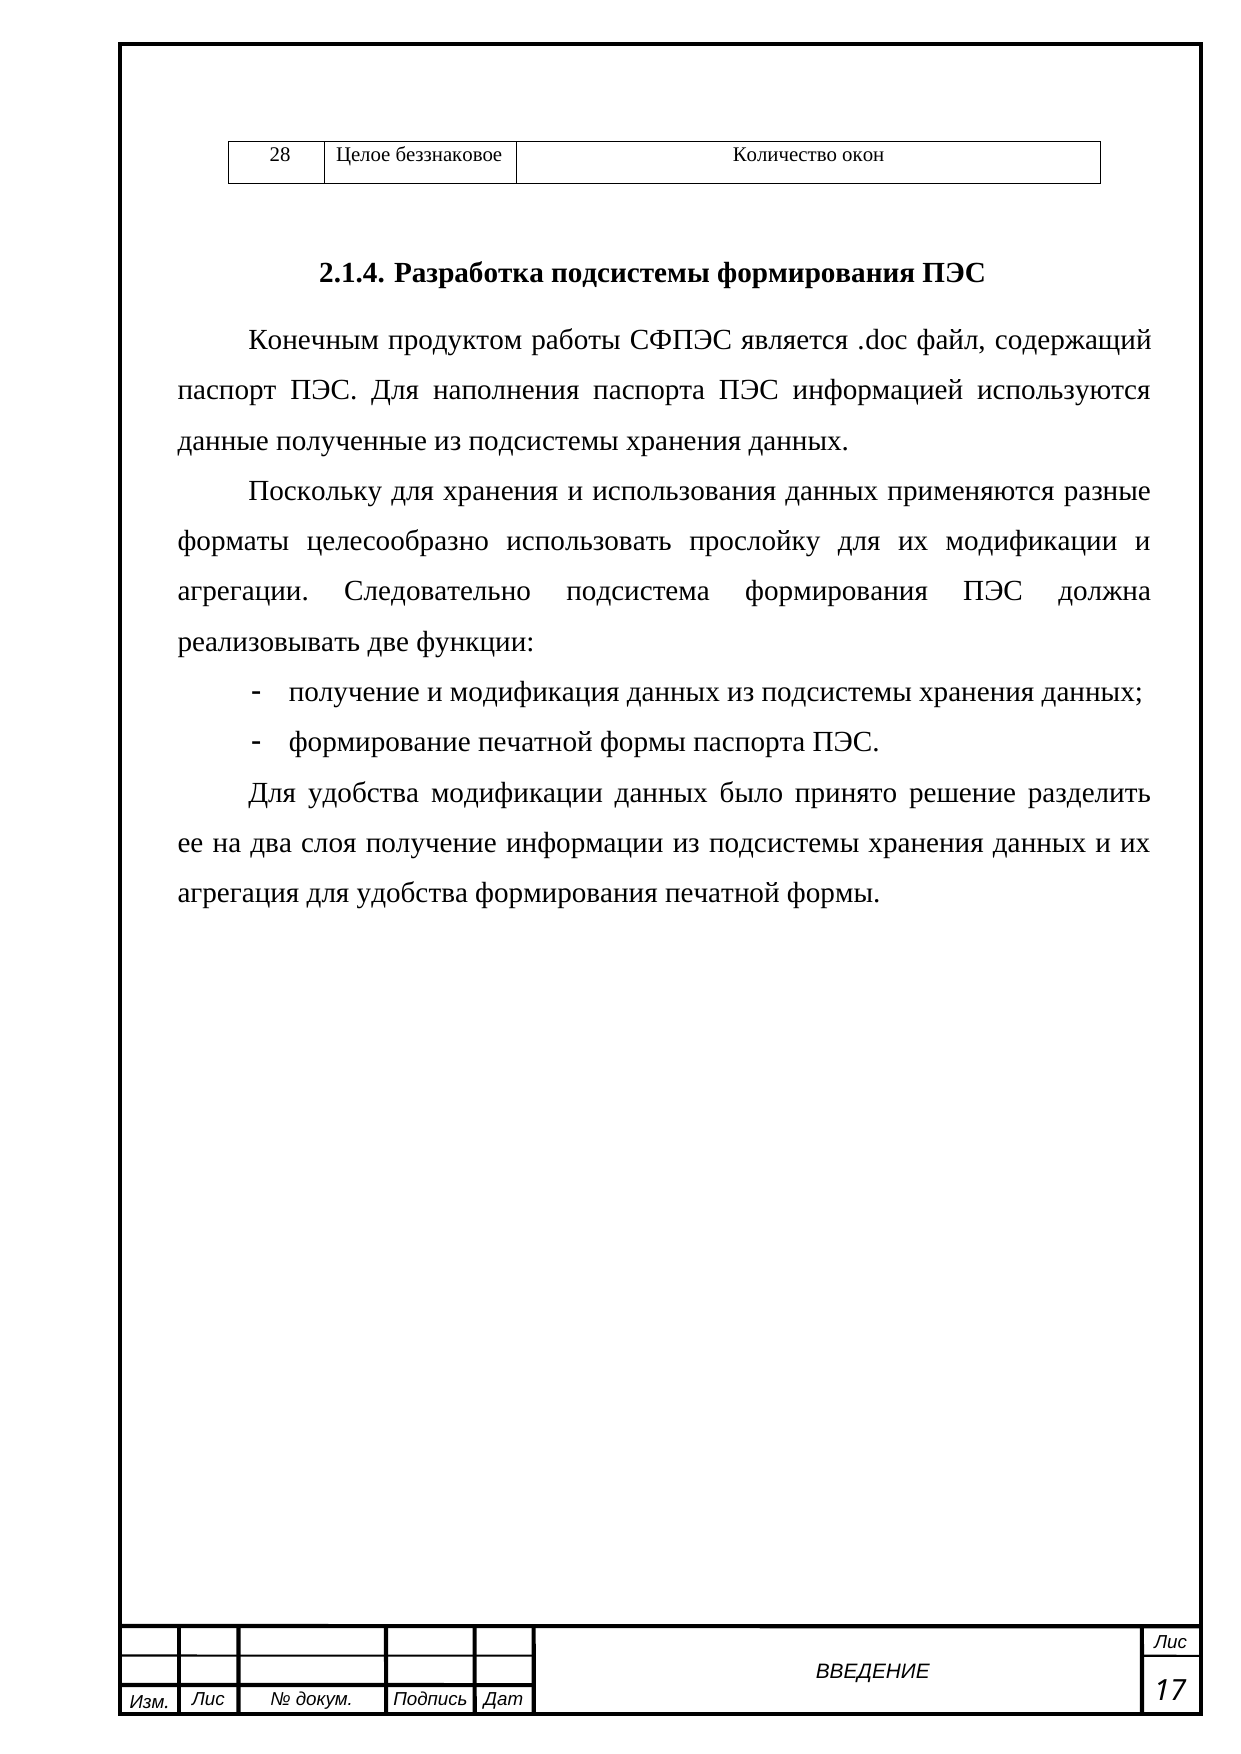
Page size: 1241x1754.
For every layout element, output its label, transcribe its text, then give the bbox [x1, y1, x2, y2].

text Конечным продуктом работы СФПЭС является .doc файл, содержащий паспорт ПЭС. Для наполнения паспорта ПЭС информацией используются данные полученные из подсистемы хранения данных. [177, 322, 1152, 456]
list формирование печатной формы паспорта ПЭС. [251, 724, 1152, 758]
text Поскольку для хранения и использования данных применяются разные форматы целесообразно использовать прослойку для их модификации и агрегации. Следовательно подсистема формирования ПЭС должна реализовывать две функции: [177, 473, 1152, 657]
subtitle Разработка подсистемы формирования ПЭС [319, 255, 1152, 288]
table_cell 28 [229, 142, 324, 183]
list получение и модификация данных из подсистемы хранения данных; [251, 674, 1152, 708]
table_cell Количество окон [517, 142, 1100, 183]
text Для удобства модификации данных было принято решение разделить ее на два слоя получение информации из подсистемы хранения данных и их агрегация для удобства формирования печатной формы. [177, 775, 1152, 909]
table_cell Целое беззнаковое [325, 142, 516, 183]
